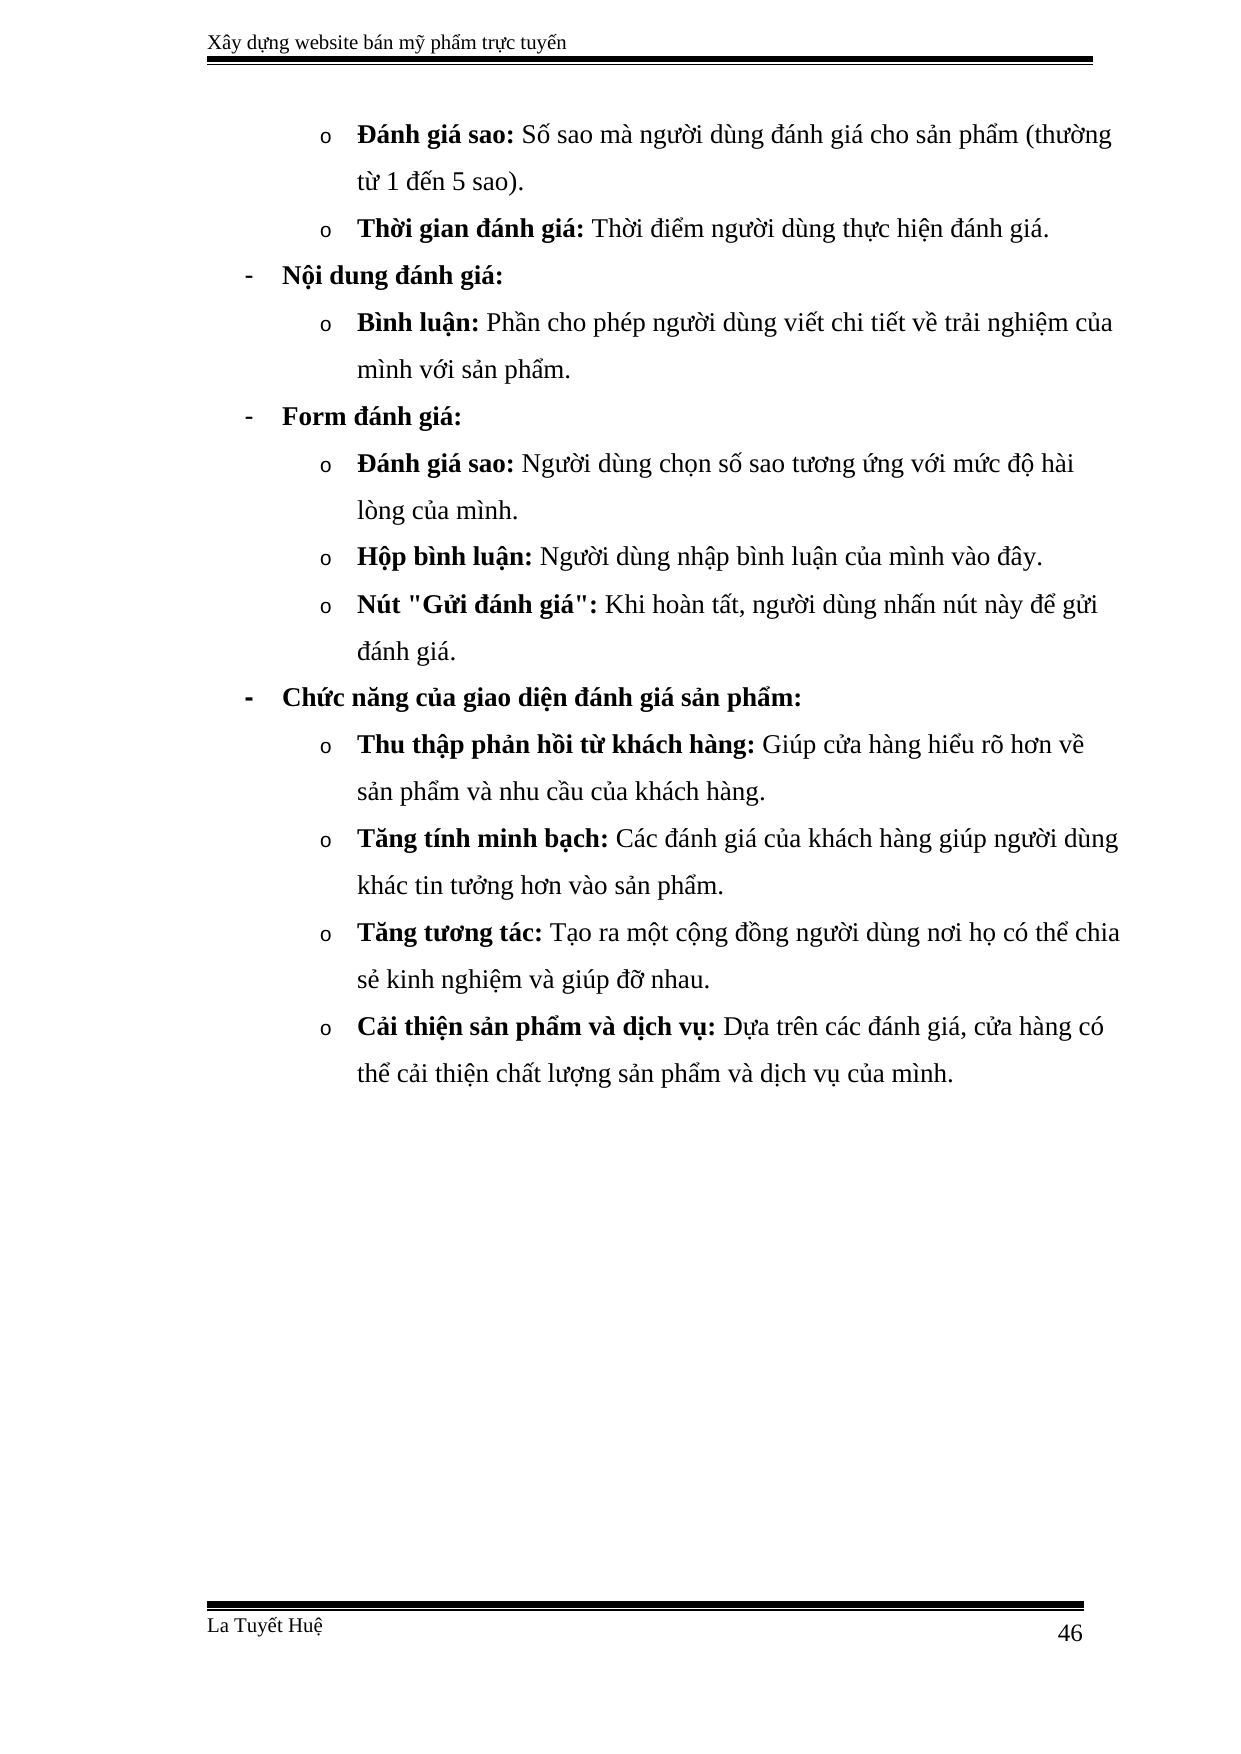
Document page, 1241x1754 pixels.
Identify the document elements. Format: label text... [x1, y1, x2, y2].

list Thời gian đánh giá: Thời điểm người dùng thực hiện đánh giá. [319, 212, 1122, 243]
list Thu thập phản hồi từ khách hàng: Giúp cửa hàng hiểu rõ hơn về sản phẩm và nhu cầu của khách hàng. [319, 728, 1122, 807]
list Tăng tính minh bạch: Các đánh giá của khách hàng giúp người dùng khác tin tưởng hơn vào sản phẩm. [319, 822, 1122, 900]
list Đánh giá sao: Số sao mà người dùng đánh giá cho sản phẩm (thường từ 1 đến 5 sao). [319, 118, 1122, 196]
list Chức năng của giao diện đánh giá sản phẩm: [244, 681, 1122, 713]
list Cải thiện sản phẩm và dịch vụ: Dựa trên các đánh giá, cửa hàng có thể cải thiện chất lượng sản phẩm và dịch vụ của mình. [319, 1009, 1122, 1088]
list Nút "Gửi đánh giá": Khi hoàn tất, người dùng nhấn nút này để gửi đánh giá. [319, 588, 1122, 666]
list Form đánh giá: [244, 400, 1122, 431]
list Đánh giá sao: Người dùng chọn số sao tương ứng với mức độ hài lòng của mình. [319, 447, 1122, 525]
list Bình luận: Phần cho phép người dùng viết chi tiết về trải nghiệm của mình với sản phẩm. [319, 306, 1122, 384]
list Tăng tương tác: Tạo ra một cộng đồng người dùng nơi họ có thể chia sẻ kinh nghiệm và giúp đỡ nhau. [319, 916, 1122, 994]
list Nội dung đánh giá: [244, 259, 1122, 290]
list Hộp bình luận: Người dùng nhập bình luận của mình vào đây. [319, 540, 1122, 572]
